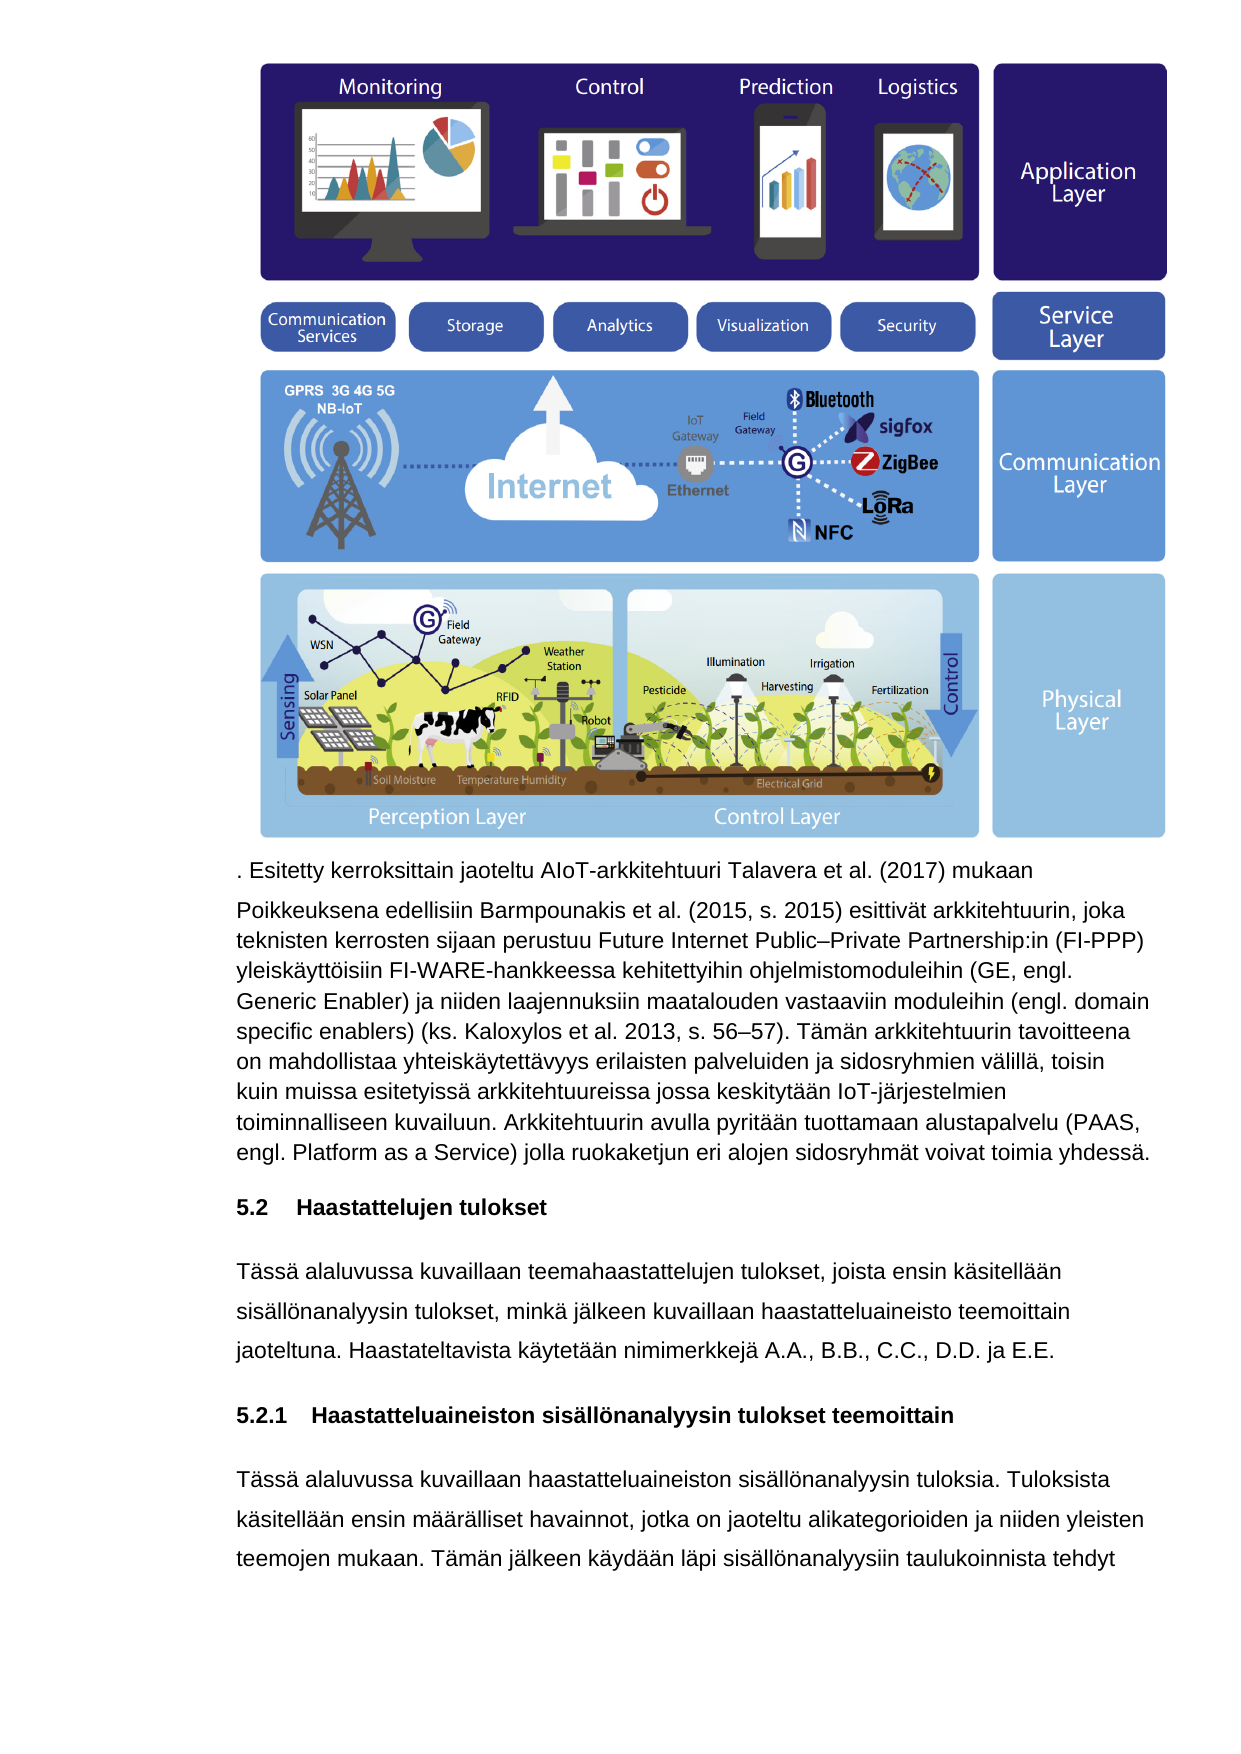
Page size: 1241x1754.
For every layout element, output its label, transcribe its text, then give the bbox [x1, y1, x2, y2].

picture [255, 59, 1171, 845]
text Poikkeuksena edellisiin Barmpounakis et al. (2015, s. 2015) esittivät arkkitehtuurin, joka teknisten kerrosten sijaan perustuu Future Internet Public–Private Partnership:in (FI-PPP) yleiskäyttöisiin FI-WARE-hankkeessa kehitettyihin ohjelmistomoduleihin (GE, engl. Generic Enabler) ja niiden laajennuksiin maatalouden vastaaviin moduleihin (engl. domain specific enablers) (ks. Kaloxylos et al. 2013, s. 56–57). Tämän arkkitehtuurin tavoitteena on mahdollistaa yhteiskäytettävyys erilaisten palveluiden ja sidosryhmien välillä, toisin kuin muissa esitetyissä arkkitehtuureissa jossa keskitytään IoT-järjestelmien toiminnalliseen kuvailuun. Arkkitehtuurin avulla pyritään tuottamaan alustapalvelu (PAAS, engl. Platform as a Service) jolla ruokaketjun eri alojen sidosryhmät voivat toimia yhdessä. [236, 897, 1152, 1165]
subtitle Haastatteluaineiston sisällönanalyysin tulokset teemoittain [236, 1402, 1152, 1428]
subtitle Haastattelujen tulokset [236, 1194, 1152, 1220]
